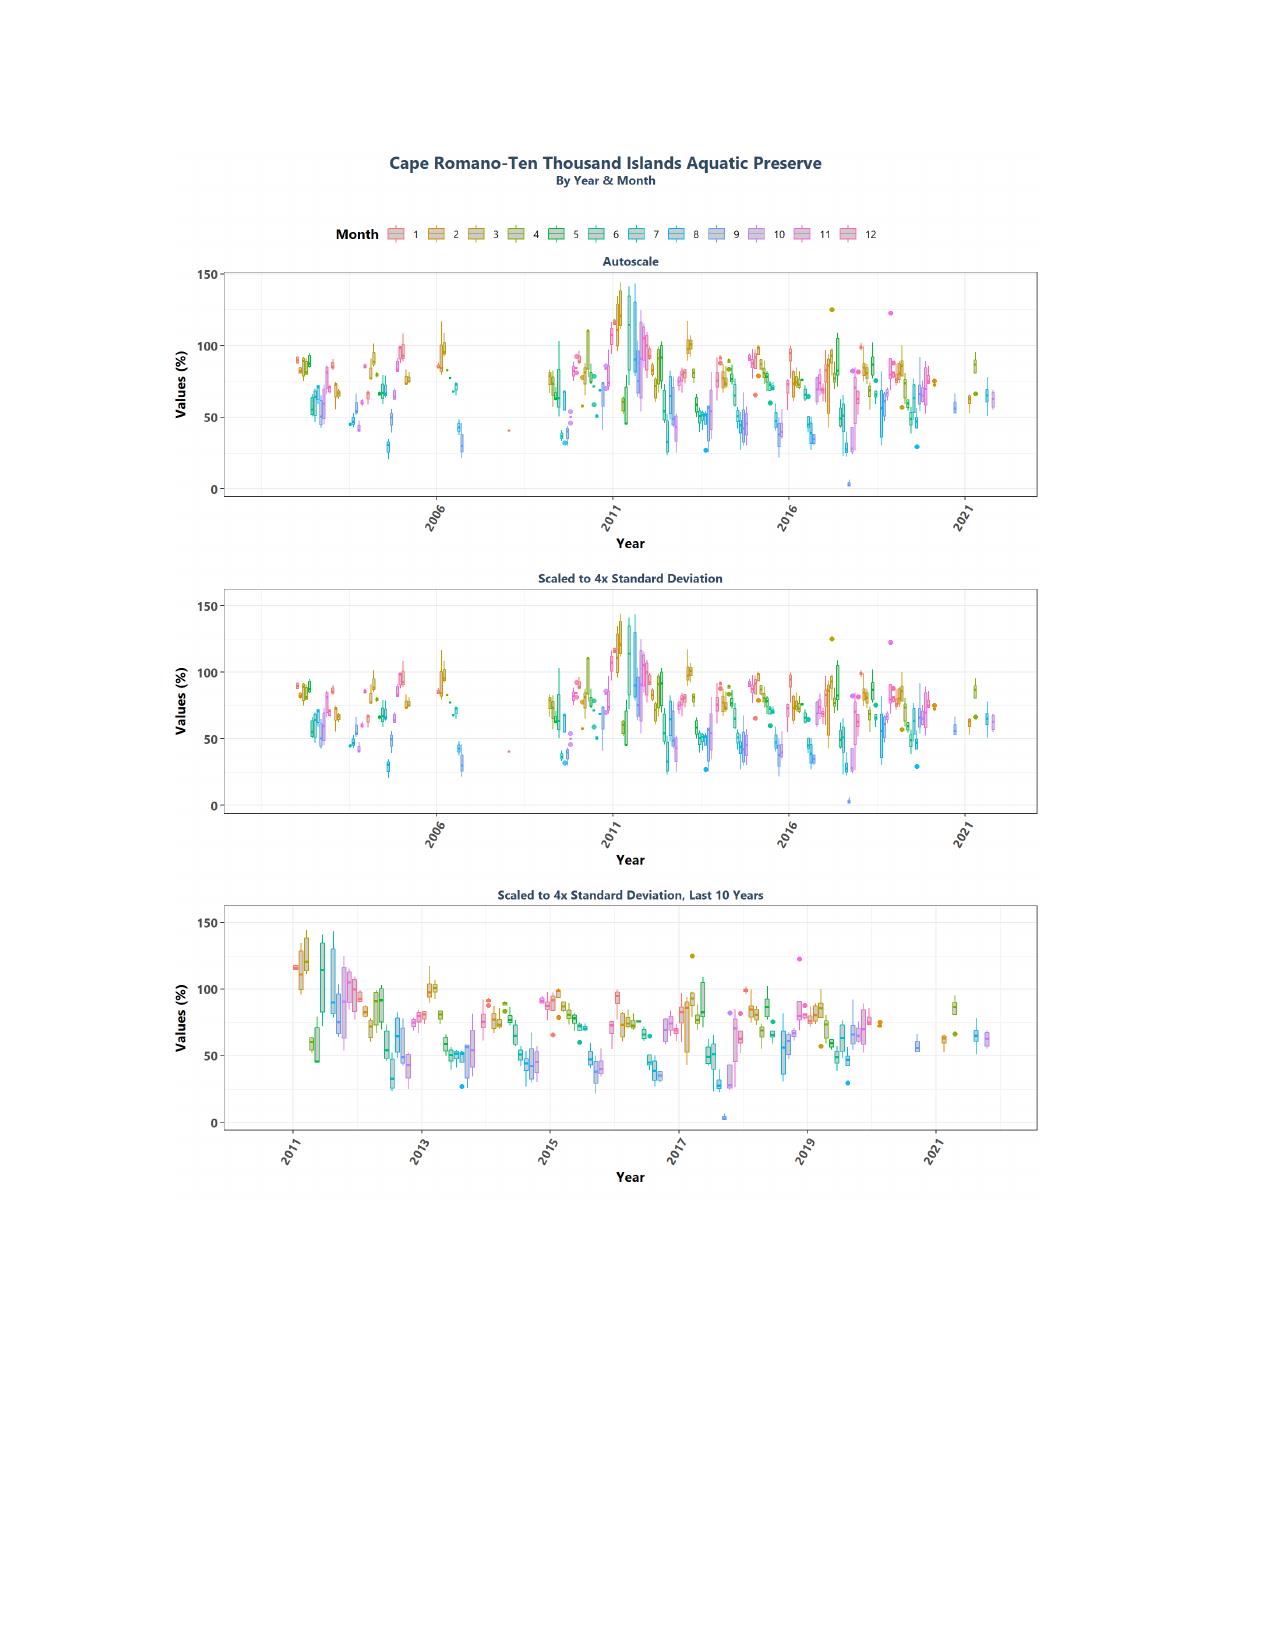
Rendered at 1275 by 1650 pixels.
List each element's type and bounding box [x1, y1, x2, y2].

picture [168, 150, 1044, 1200]
